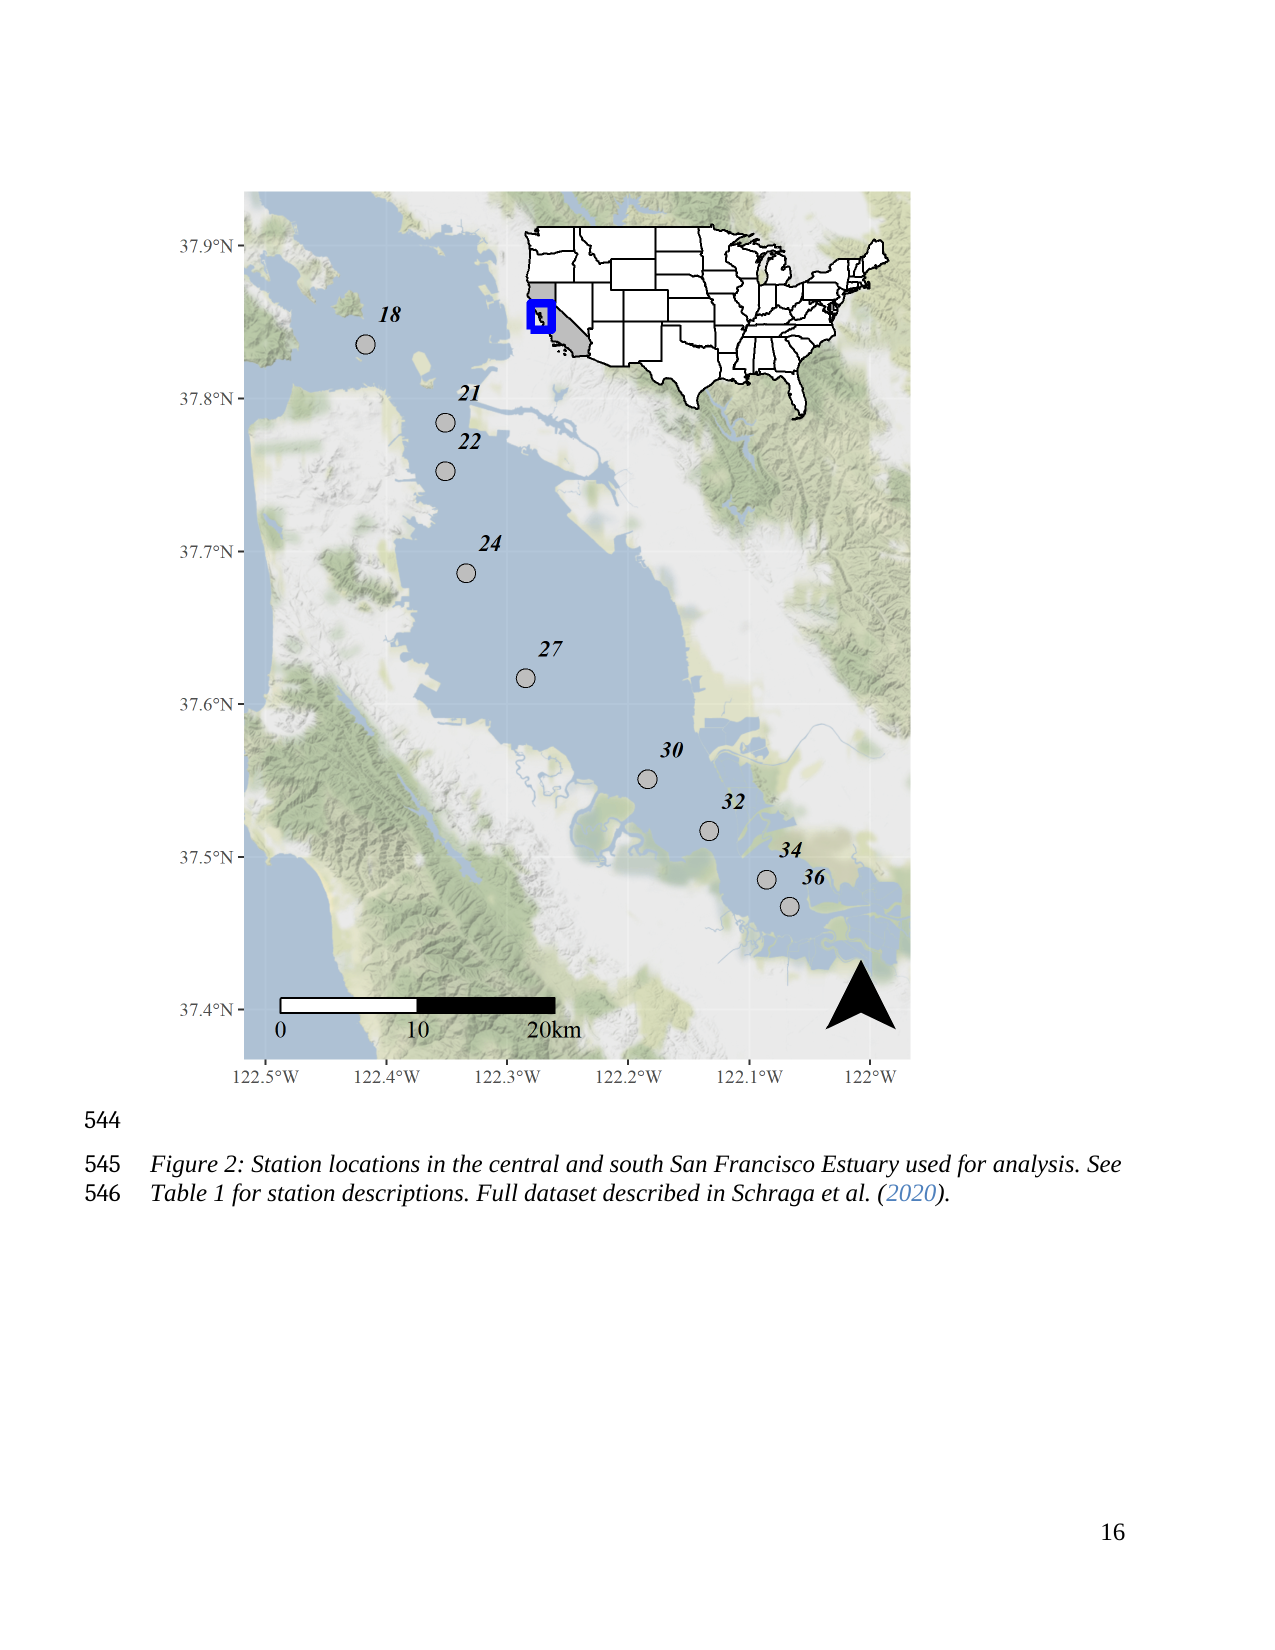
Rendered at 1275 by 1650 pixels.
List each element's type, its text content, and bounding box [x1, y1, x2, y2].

text Figure 2: Station locations in the central and south San Francisco Estuary used for analysis. See Table 1 for station descriptions. Full dataset described in Schraga et al. (2020). [150, 1149, 1125, 1207]
picture [168, 150, 922, 1129]
